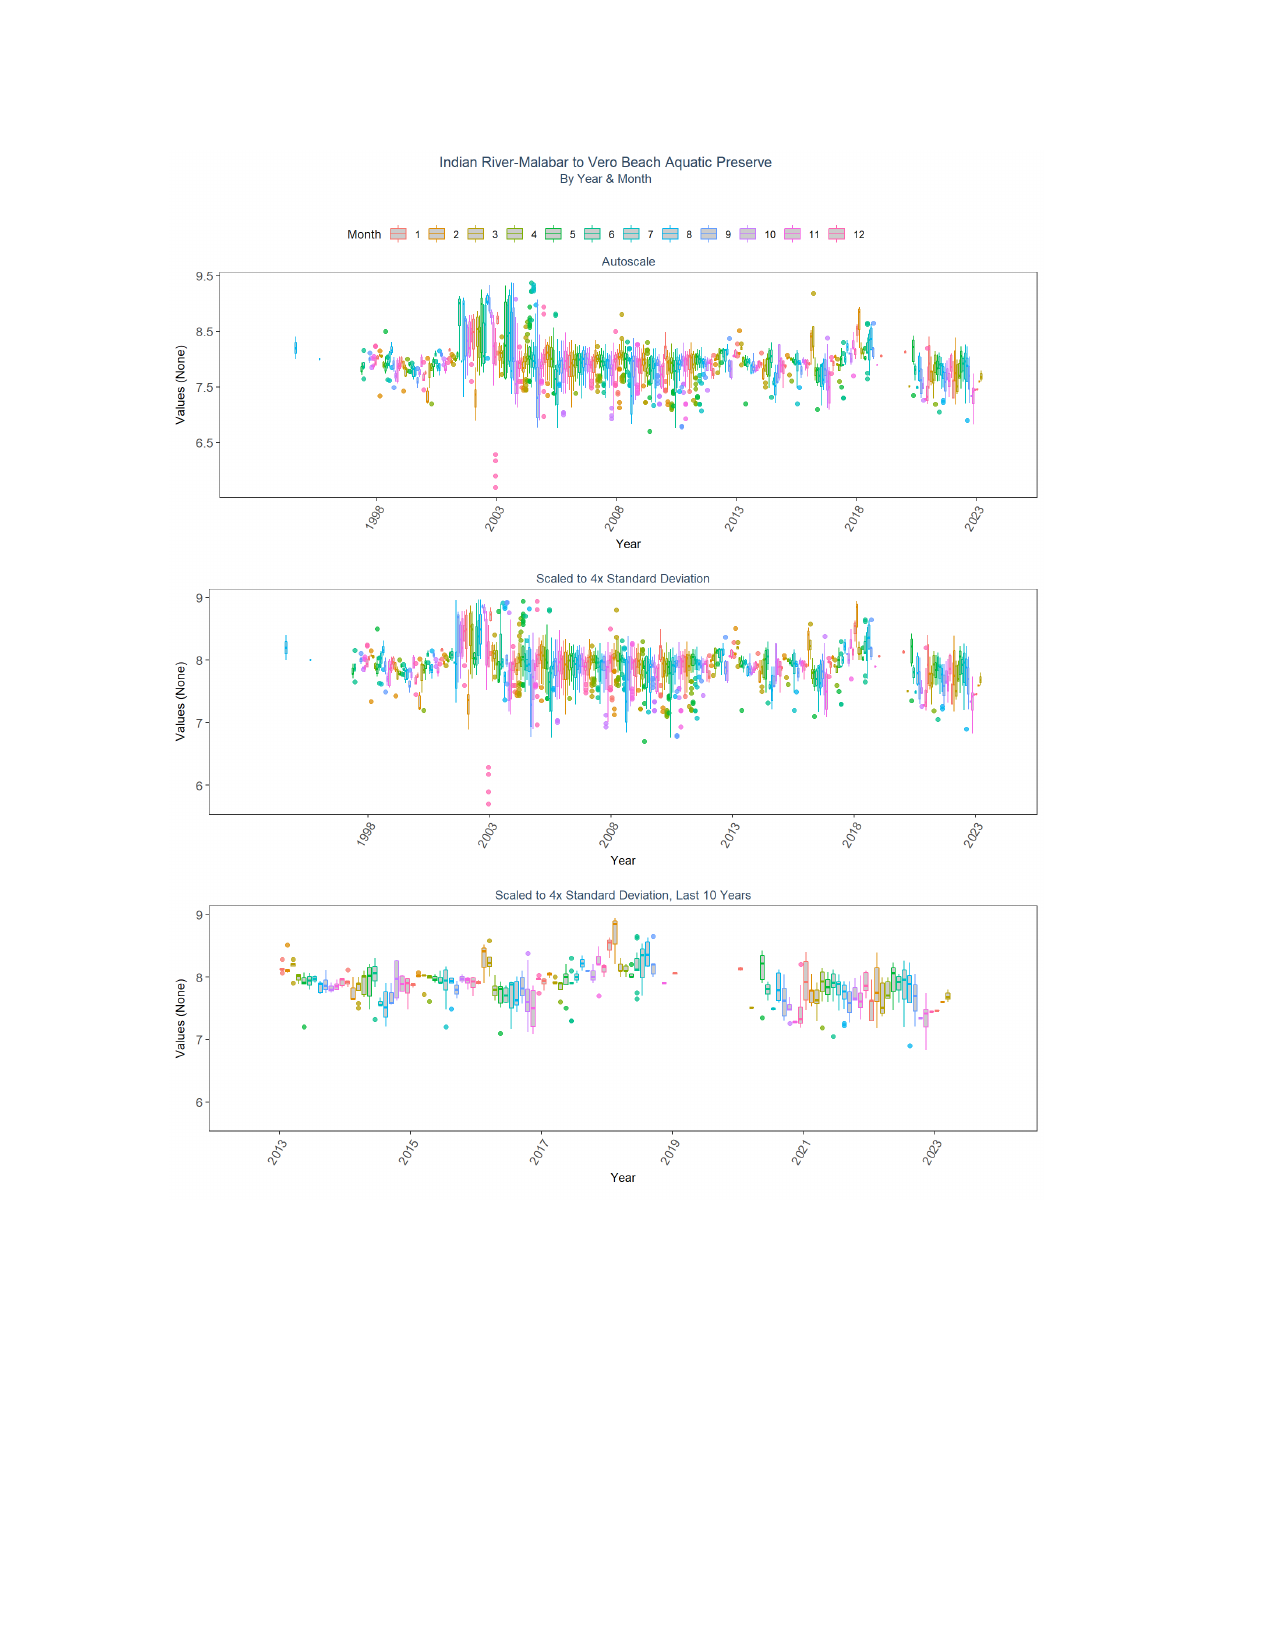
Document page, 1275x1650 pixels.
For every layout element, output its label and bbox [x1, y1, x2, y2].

picture [168, 150, 1044, 1200]
